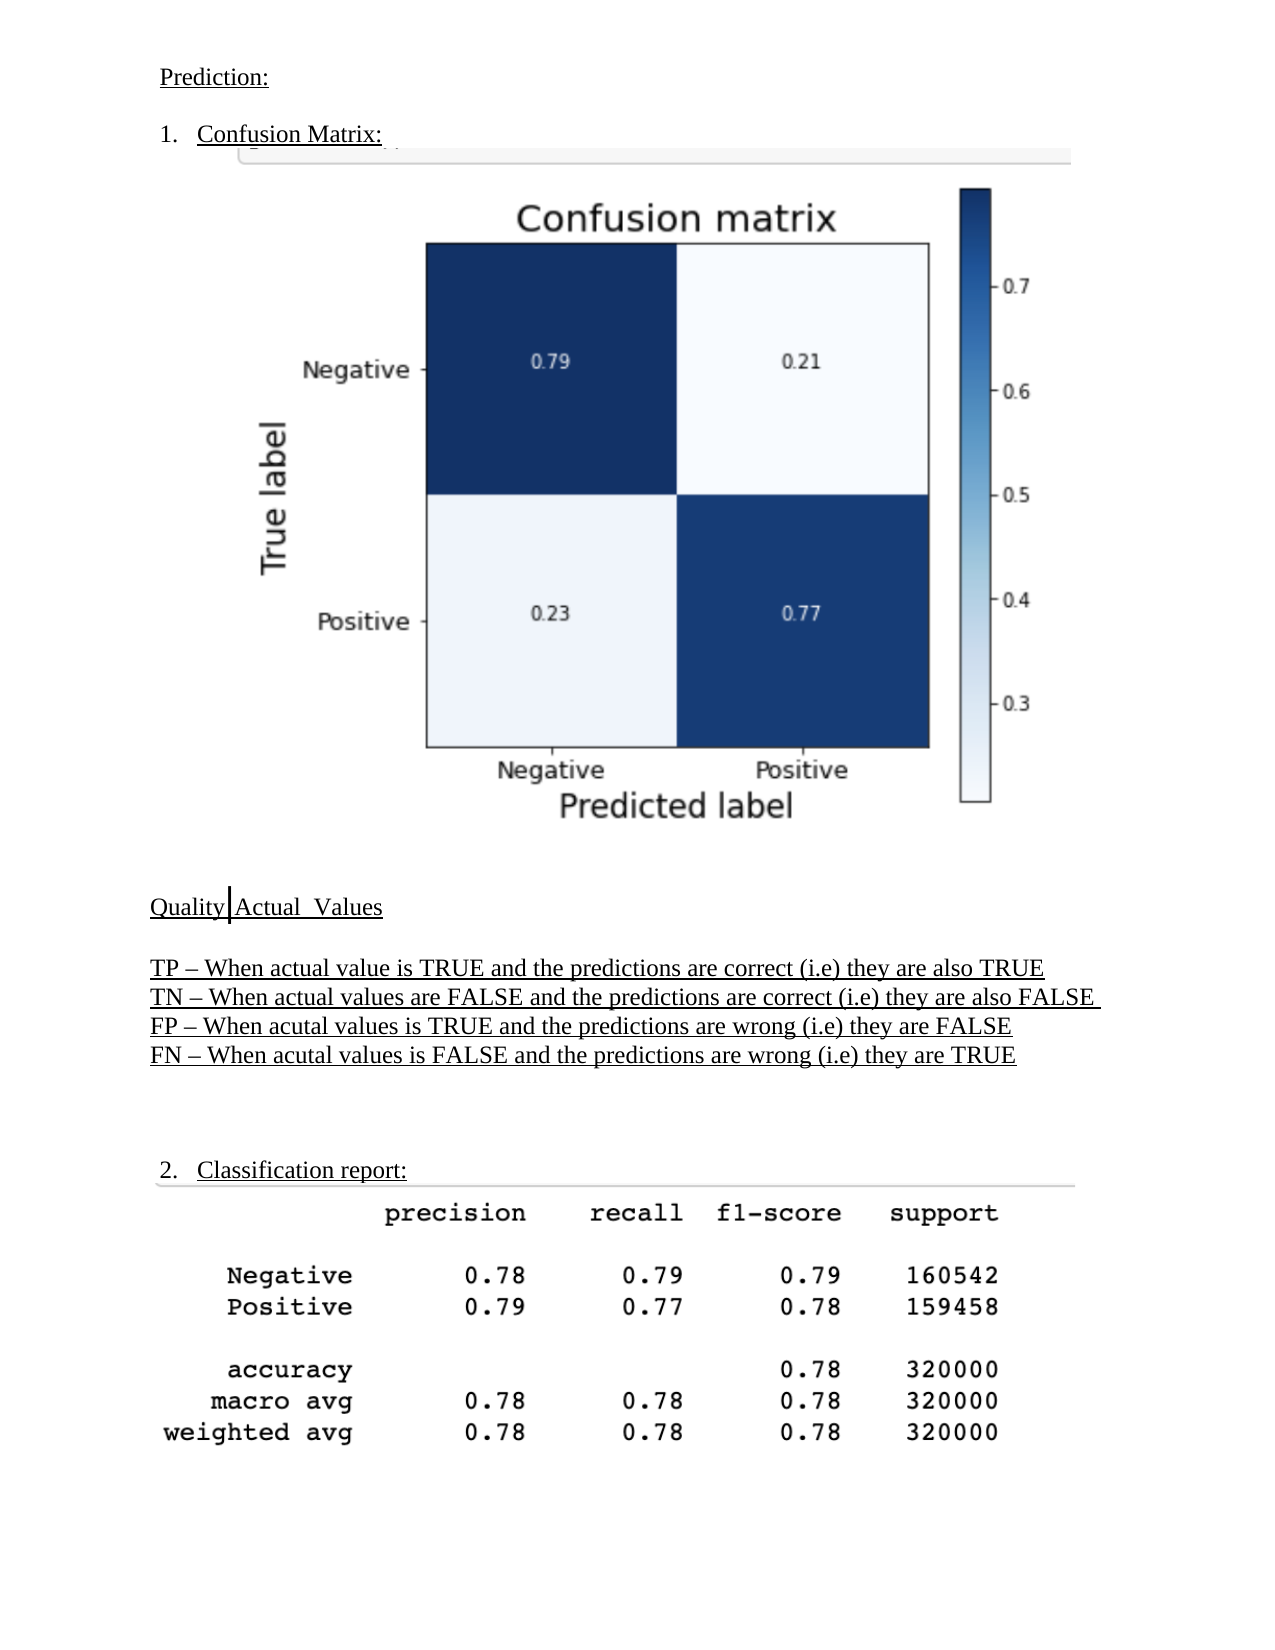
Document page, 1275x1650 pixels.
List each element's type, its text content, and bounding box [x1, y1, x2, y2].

text TN – When actual values are FALSE and the predictions are correct (i.e) they are also FALSE [150, 982, 1125, 1011]
text TP – When actual value is TRUE and the predictions are correct (i.e) they are also TRUE [150, 953, 1125, 982]
text FP – When acutal values is TRUE and the predictions are wrong (i.e) they are FALSE [150, 1011, 1125, 1040]
picture [225, 148, 1071, 849]
picture [150, 1183, 1075, 1486]
text FN – When acutal values is FALSE and the predictions are wrong (i.e) they are TRUE [150, 1040, 1125, 1068]
text Quality|Actual_Values [150, 877, 1125, 925]
list Prediction: [159, 62, 1125, 91]
list Confusion Matrix: [159, 119, 1125, 148]
list Classification report: [159, 1155, 1125, 1183]
